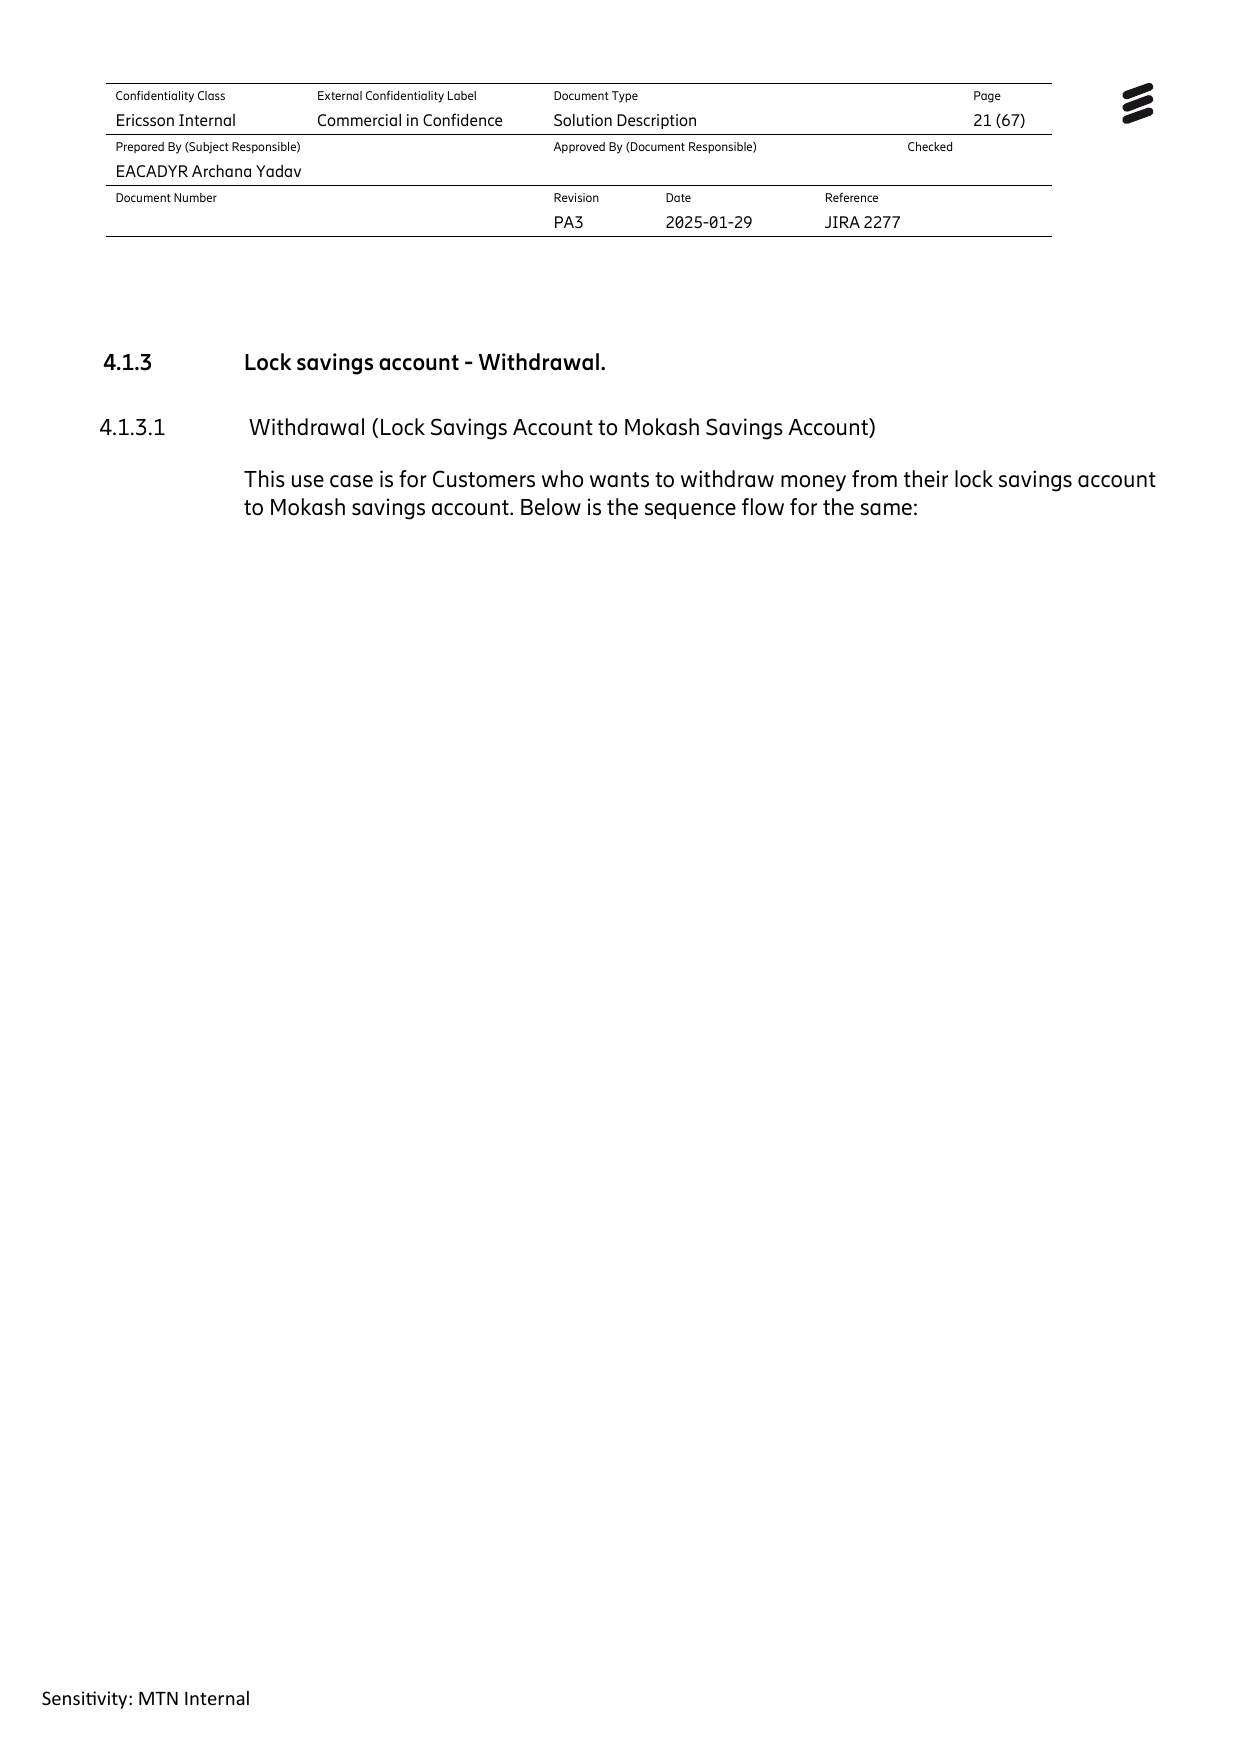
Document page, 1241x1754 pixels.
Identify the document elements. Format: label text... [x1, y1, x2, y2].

text This use case is for Customers who wants to withdraw money from their lock savings account to Mokash savings account. Below is the sequence flow for the same: [244, 466, 1172, 521]
subtitle Withdrawal (Lock Savings Account to Mokash Savings Account) [99, 413, 1172, 441]
subtitle Lock savings account - Withdrawal. [103, 348, 1172, 376]
